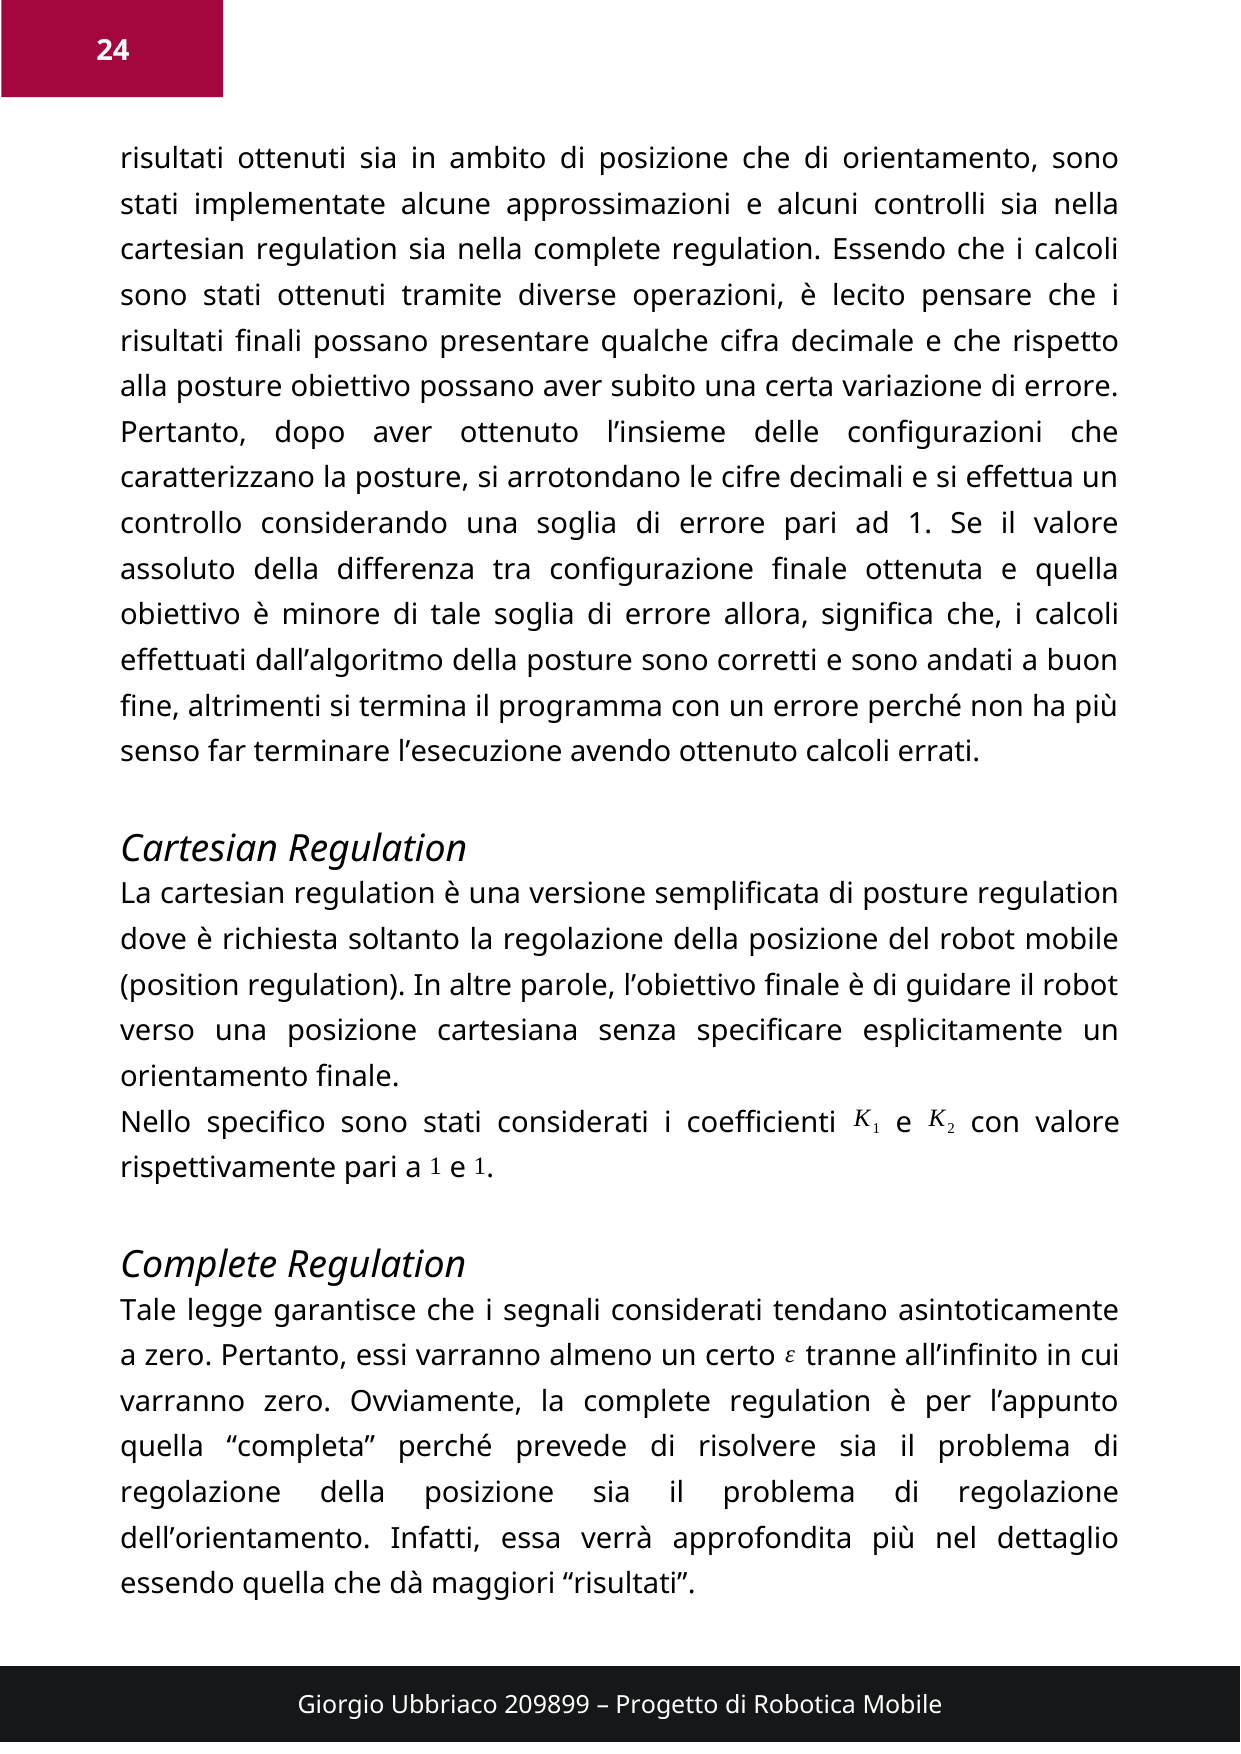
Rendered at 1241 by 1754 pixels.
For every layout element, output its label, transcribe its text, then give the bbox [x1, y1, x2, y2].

text Tale legge garantisce che i segnali considerati tendano asintoticamente a zero. Pertanto, essi varranno almeno un certo tranne all’infinito in cui varranno zero. Ovviamente, la complete regulation è per l’appunto quella “completa” perché prevede di risolvere sia il problema di regolazione della posizione sia il problema di regolazione dell’orientamento. Infatti, essa verrà approfondita più nel dettaglio essendo quella che dà maggiori “risultati”. [120, 1289, 1120, 1602]
text La cartesian regulation è una versione semplificata di posture regulation dove è richiesta soltanto la regolazione della posizione del robot mobile (position regulation). In altre parole, l’obiettivo finale è di guidare il robot verso una posizione cartesiana senza specificare esplicitamente un orientamento finale. [120, 873, 1120, 1095]
subtitle Complete Regulation [120, 1238, 1120, 1289]
text Nello specifico sono stati considerati i coefficienti e con valore rispettivamente pari a e . [120, 1101, 1120, 1186]
subtitle Cartesian Regulation [120, 822, 1120, 873]
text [120, 137, 1120, 770]
